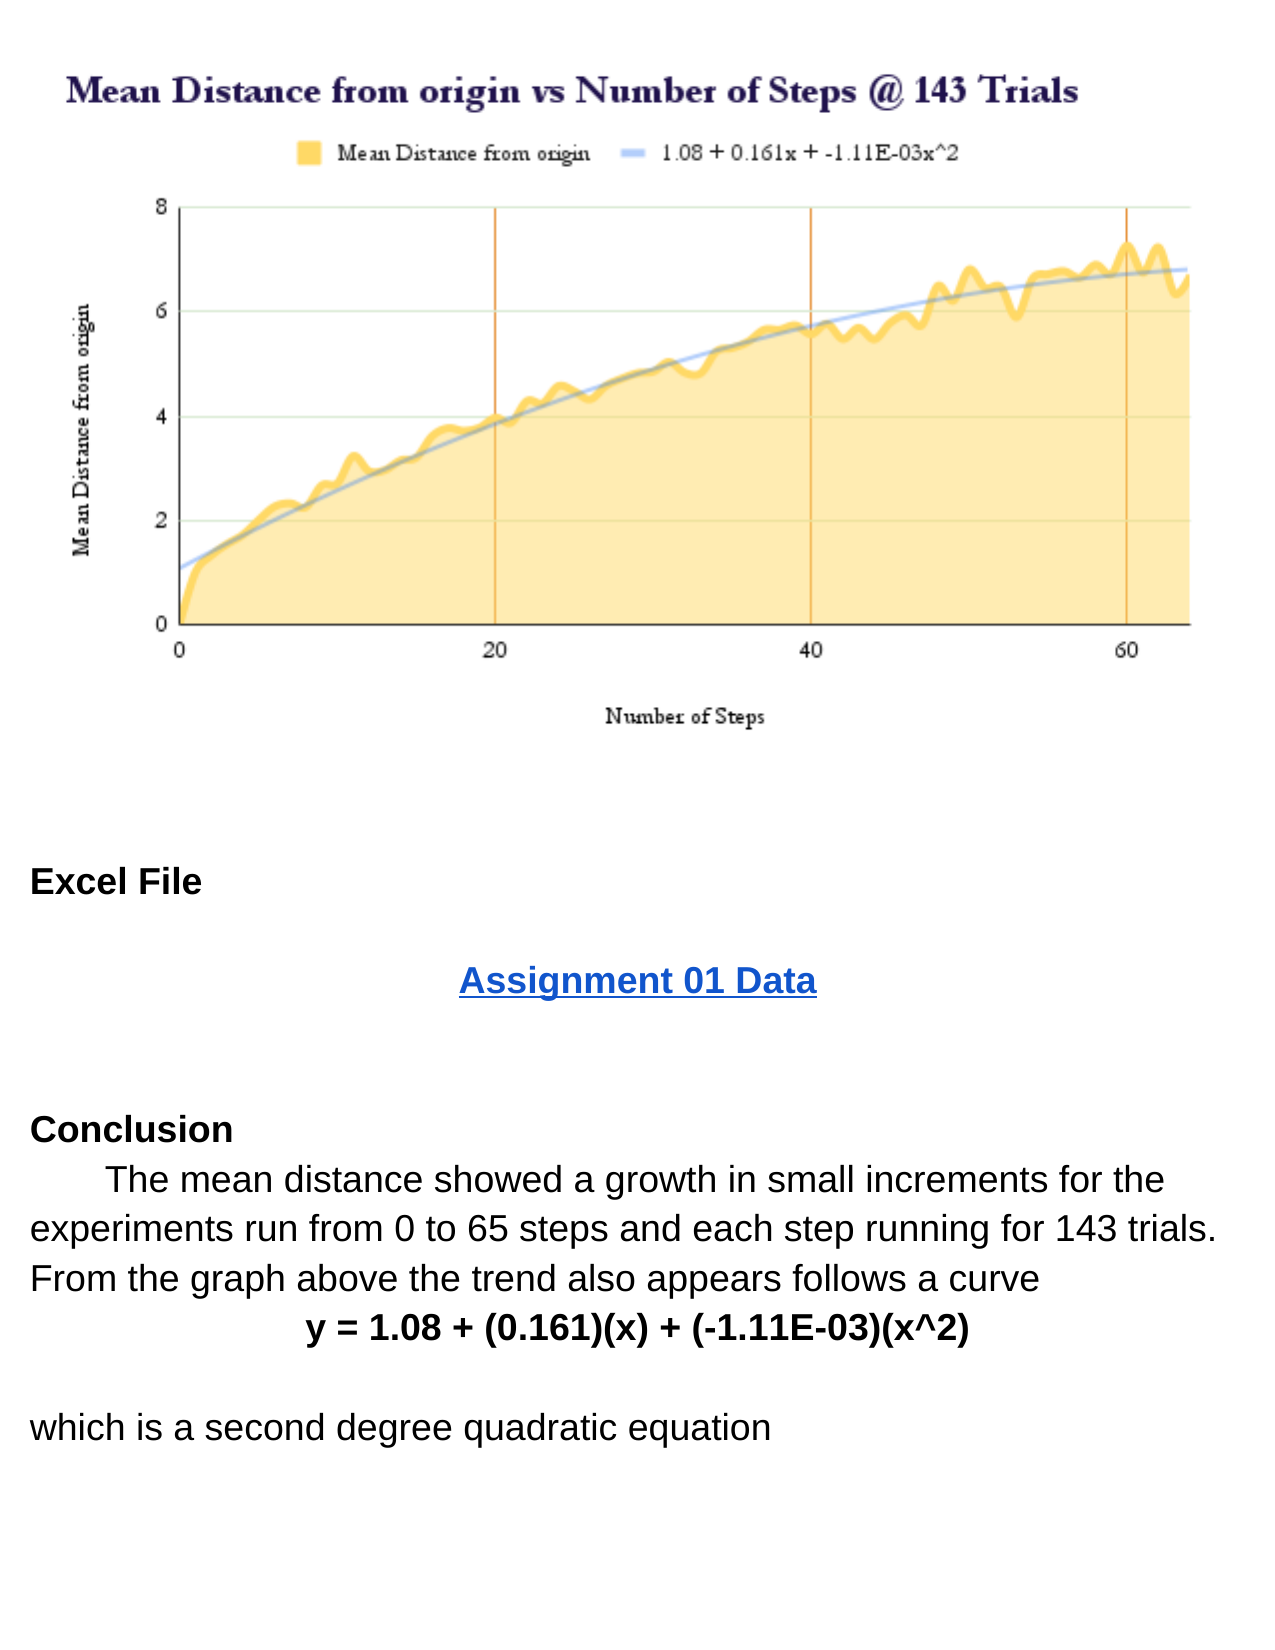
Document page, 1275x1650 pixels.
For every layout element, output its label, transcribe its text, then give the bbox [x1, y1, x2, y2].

text Assignment 01 Data [29, 958, 1246, 1002]
text Conclusion [29, 1107, 1246, 1150]
text which is a second degree quadratic equation [29, 1405, 1246, 1448]
text Excel File [29, 859, 1246, 902]
picture [29, 29, 1228, 770]
text The mean distance showed a growth in small increments for the experiments run from 0 to 65 steps and each step running for 143 trials. From the graph above the trend also appears follows a curve [29, 1157, 1246, 1299]
text y = 1.08 + (0.161)(x) + (-1.11E-03)(x^2) [29, 1306, 1246, 1349]
